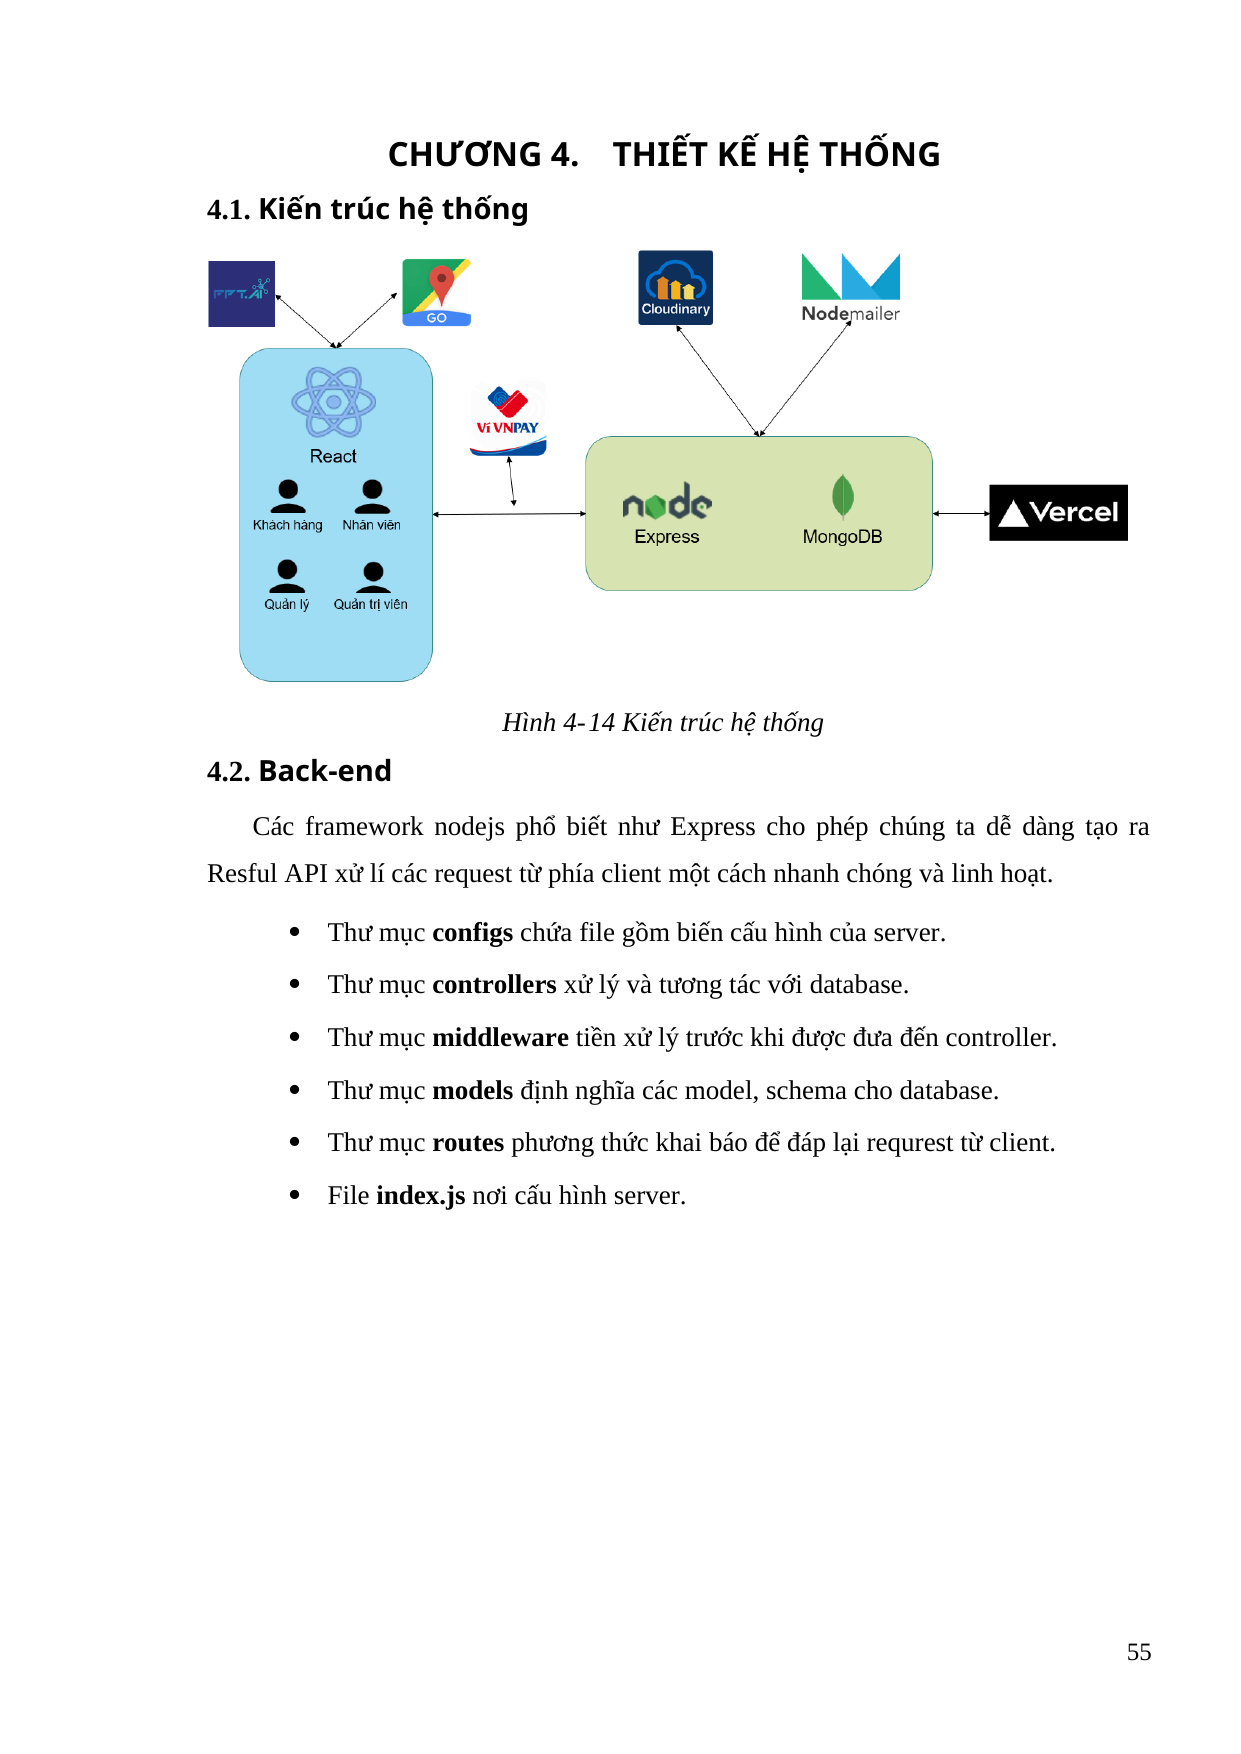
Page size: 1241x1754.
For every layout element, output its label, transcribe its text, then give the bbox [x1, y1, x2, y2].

picture [195, 248, 1134, 688]
list File index.js nơi cấu hình server. [290, 1179, 1152, 1210]
subtitle Kiến trúc hệ thống [207, 188, 1152, 228]
list Thư mục configs chứa file gồm biến cấu hình của server. [290, 916, 1152, 947]
list Thư mục models định nghĩa các model, schema cho database. [290, 1074, 1152, 1105]
list Thư mục middleware tiền xử lý trước khi được đưa đến controller. [290, 1021, 1152, 1052]
list Thư mục routes phương thức khai báo để đáp lại requrest từ client. [290, 1126, 1152, 1158]
subtitle THIẾT KẾ HỆ THỐNG [177, 131, 1152, 176]
subtitle Back-end [207, 750, 1152, 790]
text Các framework nodejs phổ biết như Express cho phép chúng ta dễ dàng tạo ra Resful API xử lí các request từ phía client một cách nhanh chóng và linh hoạt. [207, 810, 1152, 888]
list Thư mục controllers xử lý và tương tác với database. [290, 968, 1152, 1000]
